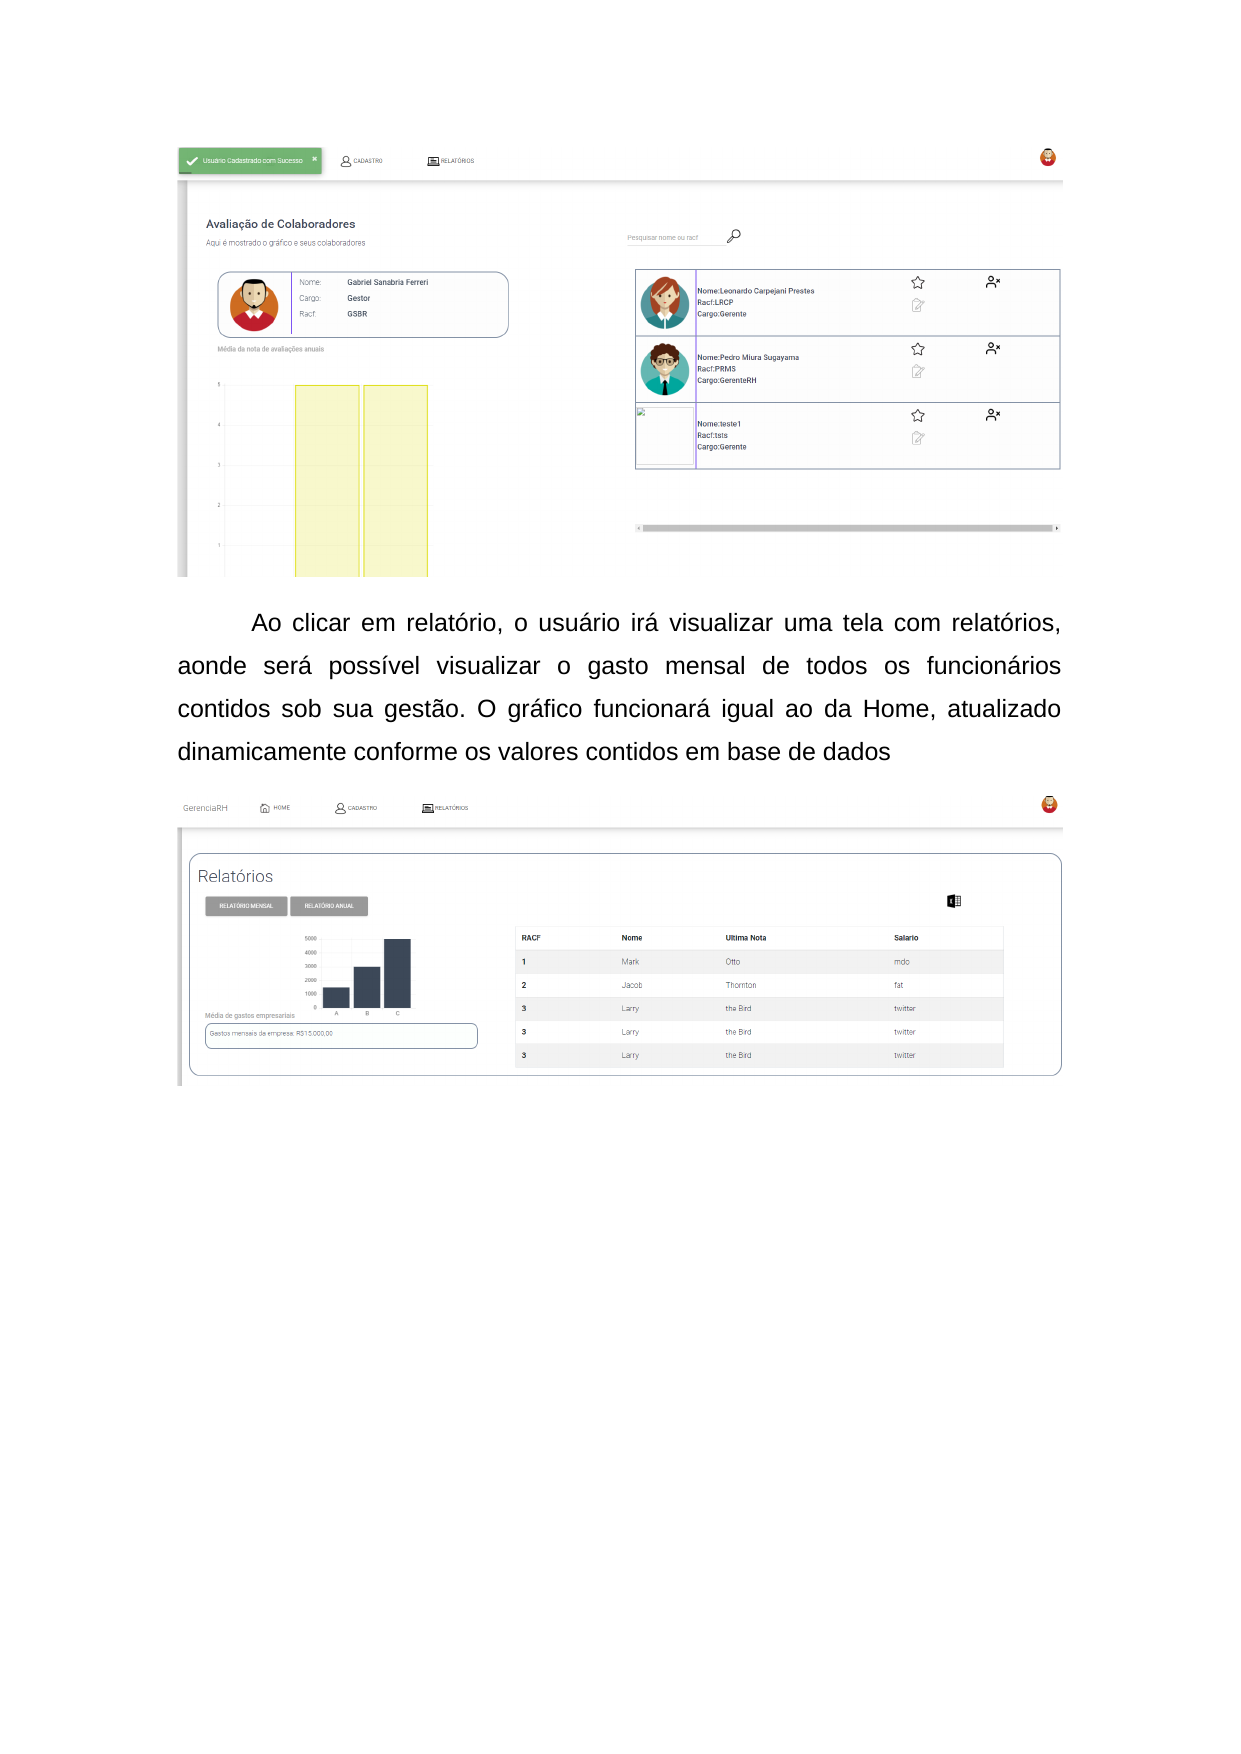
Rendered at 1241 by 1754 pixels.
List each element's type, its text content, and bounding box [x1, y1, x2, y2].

picture [177, 147, 1063, 577]
text Ao clicar em relatório, o usuário irá visualizar uma tela com relatórios, aonde será possível visualizar o gasto mensal de todos os funcionários contidos sob sua gestão. O gráfico funcionará igual ao da Home, atualizado dinamicamente conforme os valores contidos em base de dados [177, 607, 1063, 766]
picture [177, 796, 1063, 1086]
